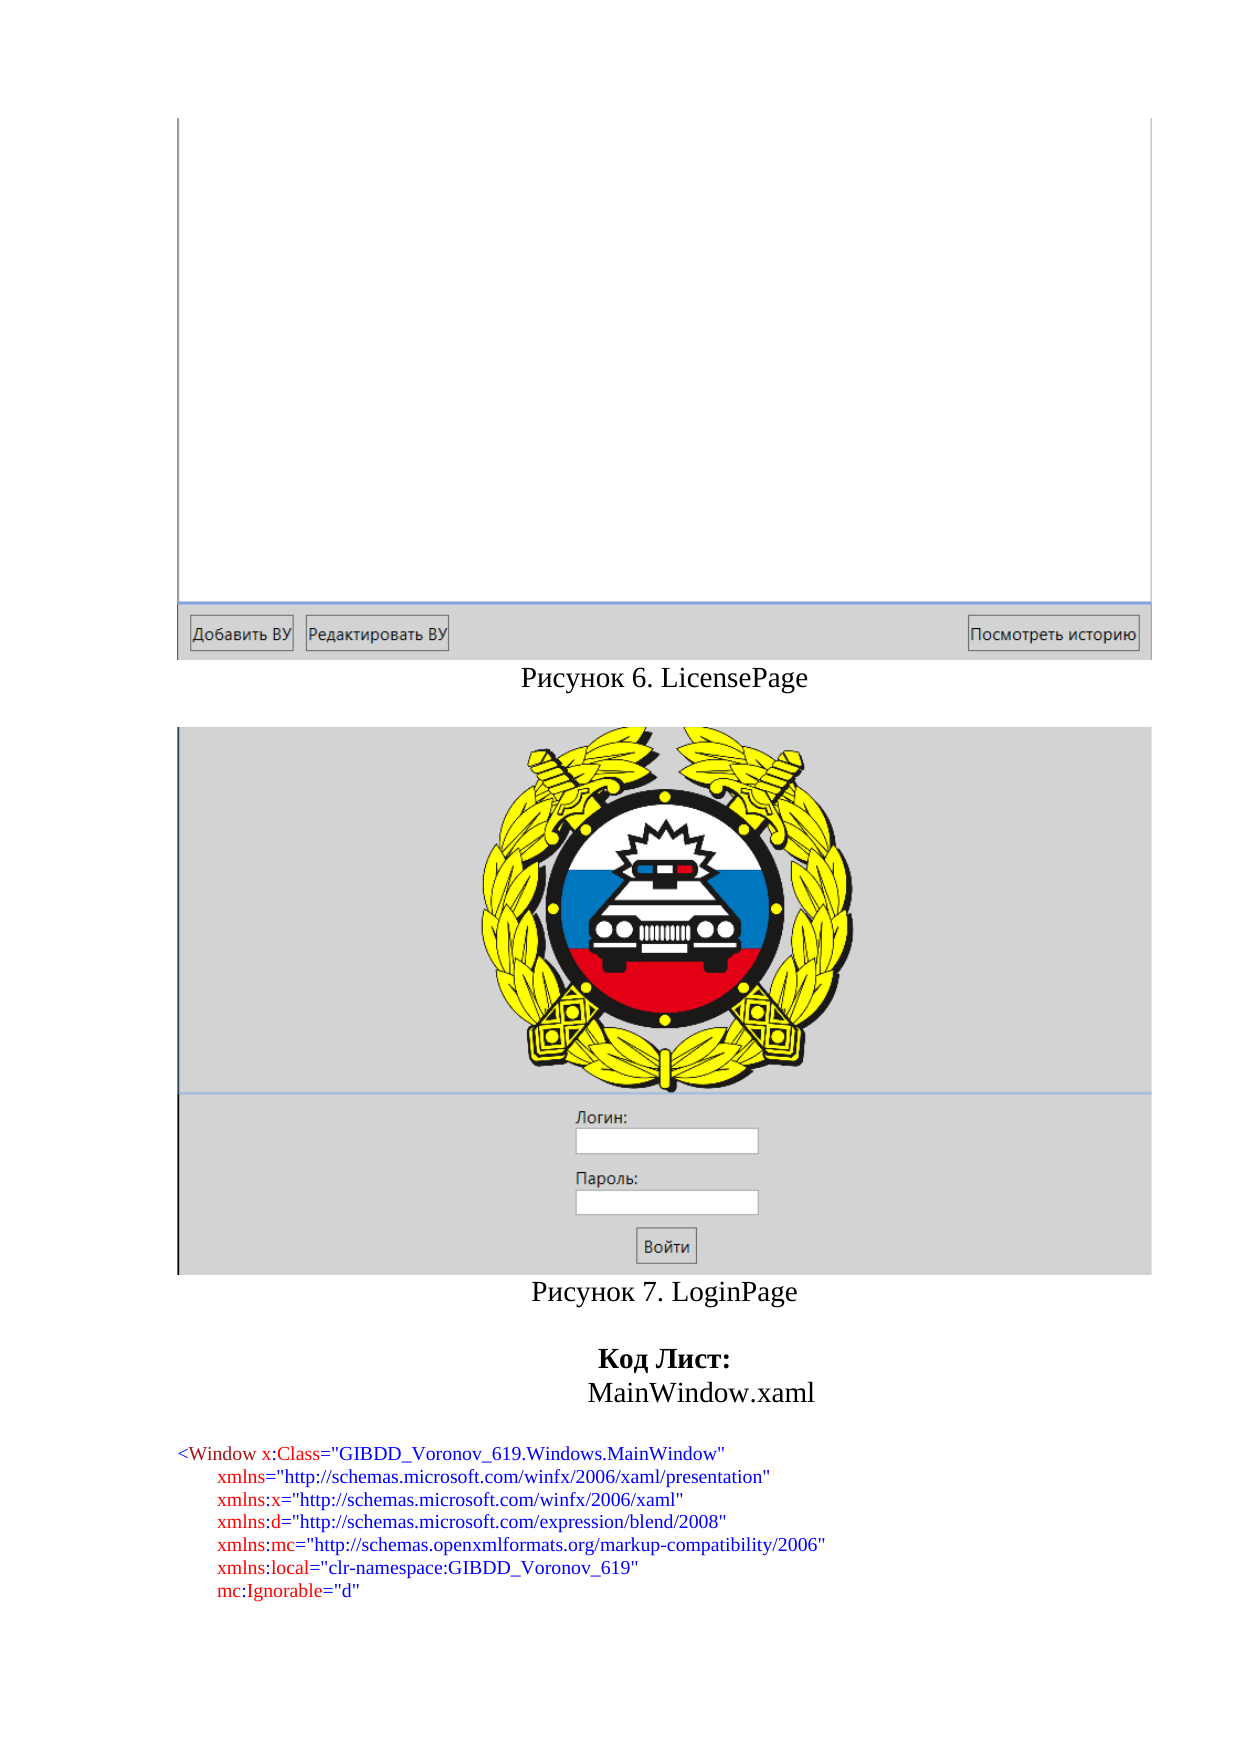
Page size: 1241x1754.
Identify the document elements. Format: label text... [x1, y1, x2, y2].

text xmlns:x="http://schemas.microsoft.com/winfx/2006/xaml" [177, 1488, 1152, 1511]
text xmlns:d="http://schemas.microsoft.com/expression/blend/2008" [177, 1511, 1152, 1533]
picture [177, 118, 1152, 660]
text Рисунок 6. LicensePage [177, 660, 1152, 693]
text xmlns:mc="http://schemas.openxmlformats.org/markup-compatibility/2006" [177, 1533, 1152, 1556]
text Код Лист: [177, 1341, 1152, 1375]
text xmlns:local="clr-namespace:GIBDD_Voronov_619" [177, 1556, 1152, 1579]
text xmlns="http://schemas.microsoft.com/winfx/2006/xaml/presentation" [177, 1465, 1152, 1488]
text <Window x:Class="GIBDD_Voronov_619.Windows.MainWindow" [177, 1442, 1152, 1465]
text Рисунок 7. LoginPage [177, 1275, 1152, 1308]
text MainWindow.xaml [177, 1375, 1152, 1408]
text mc:Ignorable="d" [177, 1579, 1152, 1602]
picture [177, 727, 1152, 1275]
